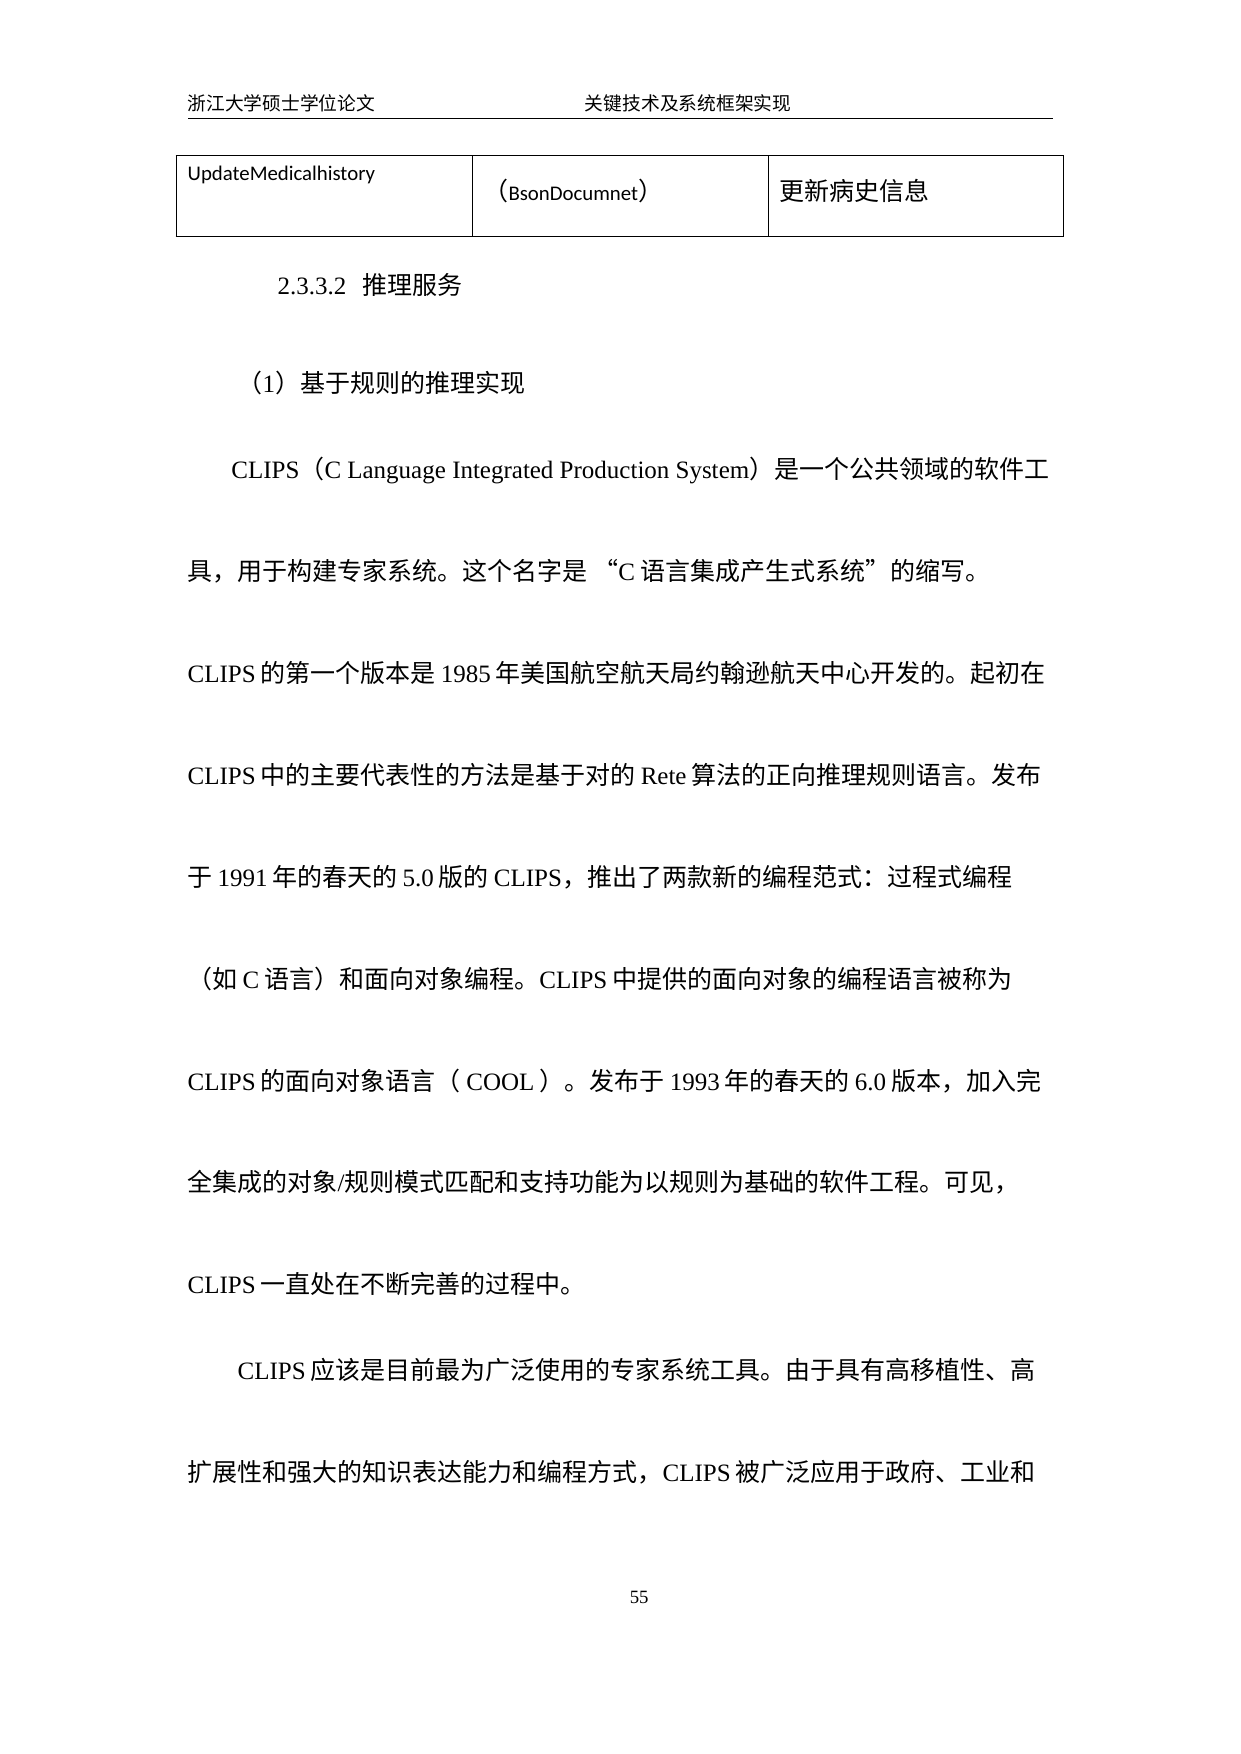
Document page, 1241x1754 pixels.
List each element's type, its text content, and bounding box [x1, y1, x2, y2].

table_cell UpdateMedicalhistory [177, 156, 472, 236]
text （1）基于规则的推理实现 [187, 348, 1053, 416]
text CLIPS（C Language Integrated Production System）是一个公共领域的软件工具，用于构建专家系统。这个名字是 “C语言集成产生式系统”的缩写。CLIPS的第一个版本是1985年美国航空航天局约翰逊航天中心开发的。起初在CLIPS中的主要代表性的方法是基于对的Rete算法的正向推理规则语言。发布于1991年的春天的5.0版的CLIPS，推出了两款新的编程范式：过程式编程（如C语言）和面向对象编程。CLIPS中提供的面向对象的编程语言被称为CLIPS的面向对象语言（ COOL ）。发布于1993年的春天的6.0版本，加入完全集成的对象/规则模式匹配和支持功能为以规则为基础的软件工程。可见，CLIPS一直处在不断完善的过程中。 [187, 434, 1053, 1317]
table_cell 更新病史信息 [769, 156, 1063, 236]
table_cell （BsonDocumnet） [473, 156, 768, 236]
subtitle 推理服务 [277, 249, 1053, 317]
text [187, 1335, 1053, 1505]
